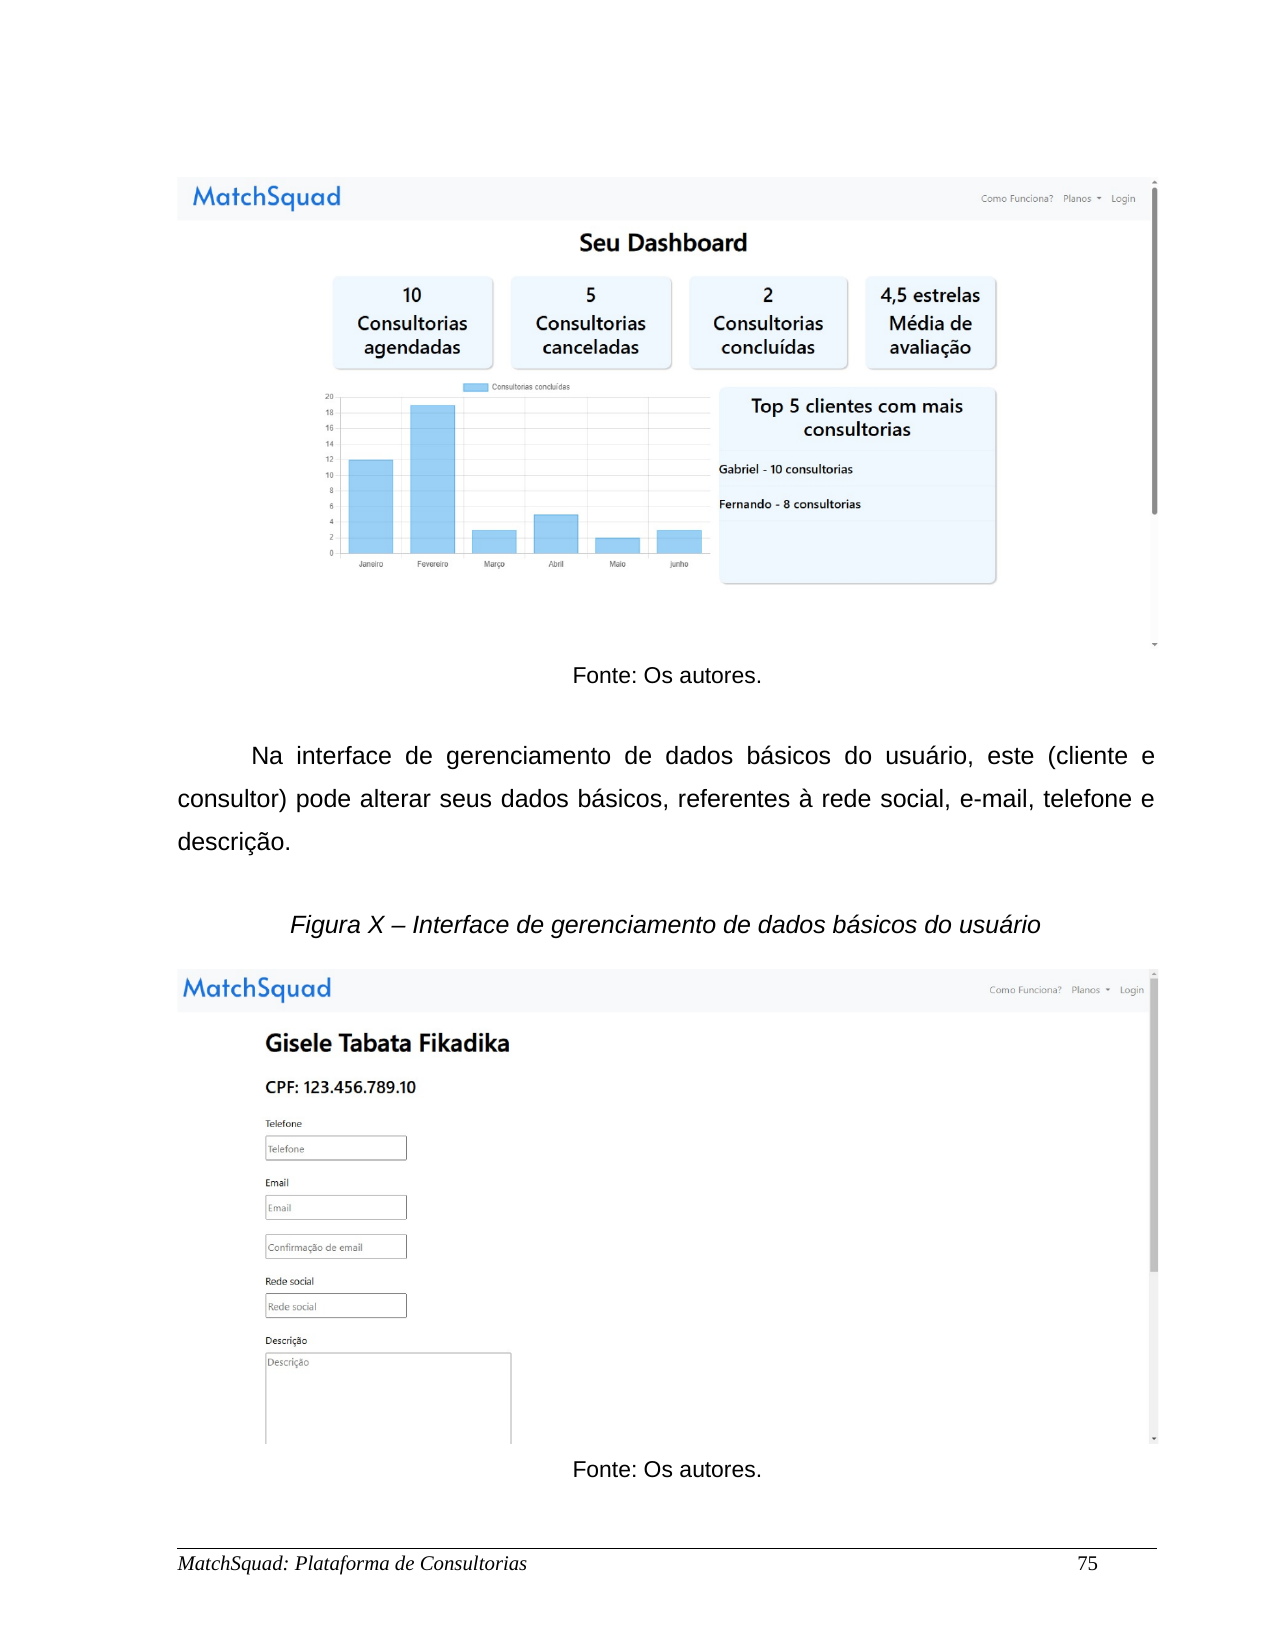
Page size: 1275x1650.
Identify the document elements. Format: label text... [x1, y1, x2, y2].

picture [177, 969, 1159, 1444]
text Figura X – Interface de gerenciamento de dados básicos do usuário [177, 910, 1157, 939]
text Na interface de gerenciamento de dados básicos do usuário, este (cliente e consultor) pode alterar seus dados básicos, referentes à rede social, e-mail, telefone e descrição. [177, 741, 1157, 856]
picture [177, 177, 1159, 649]
text Fonte: Os autores. [177, 649, 1157, 688]
text Fonte: Os autores. [177, 1444, 1157, 1483]
